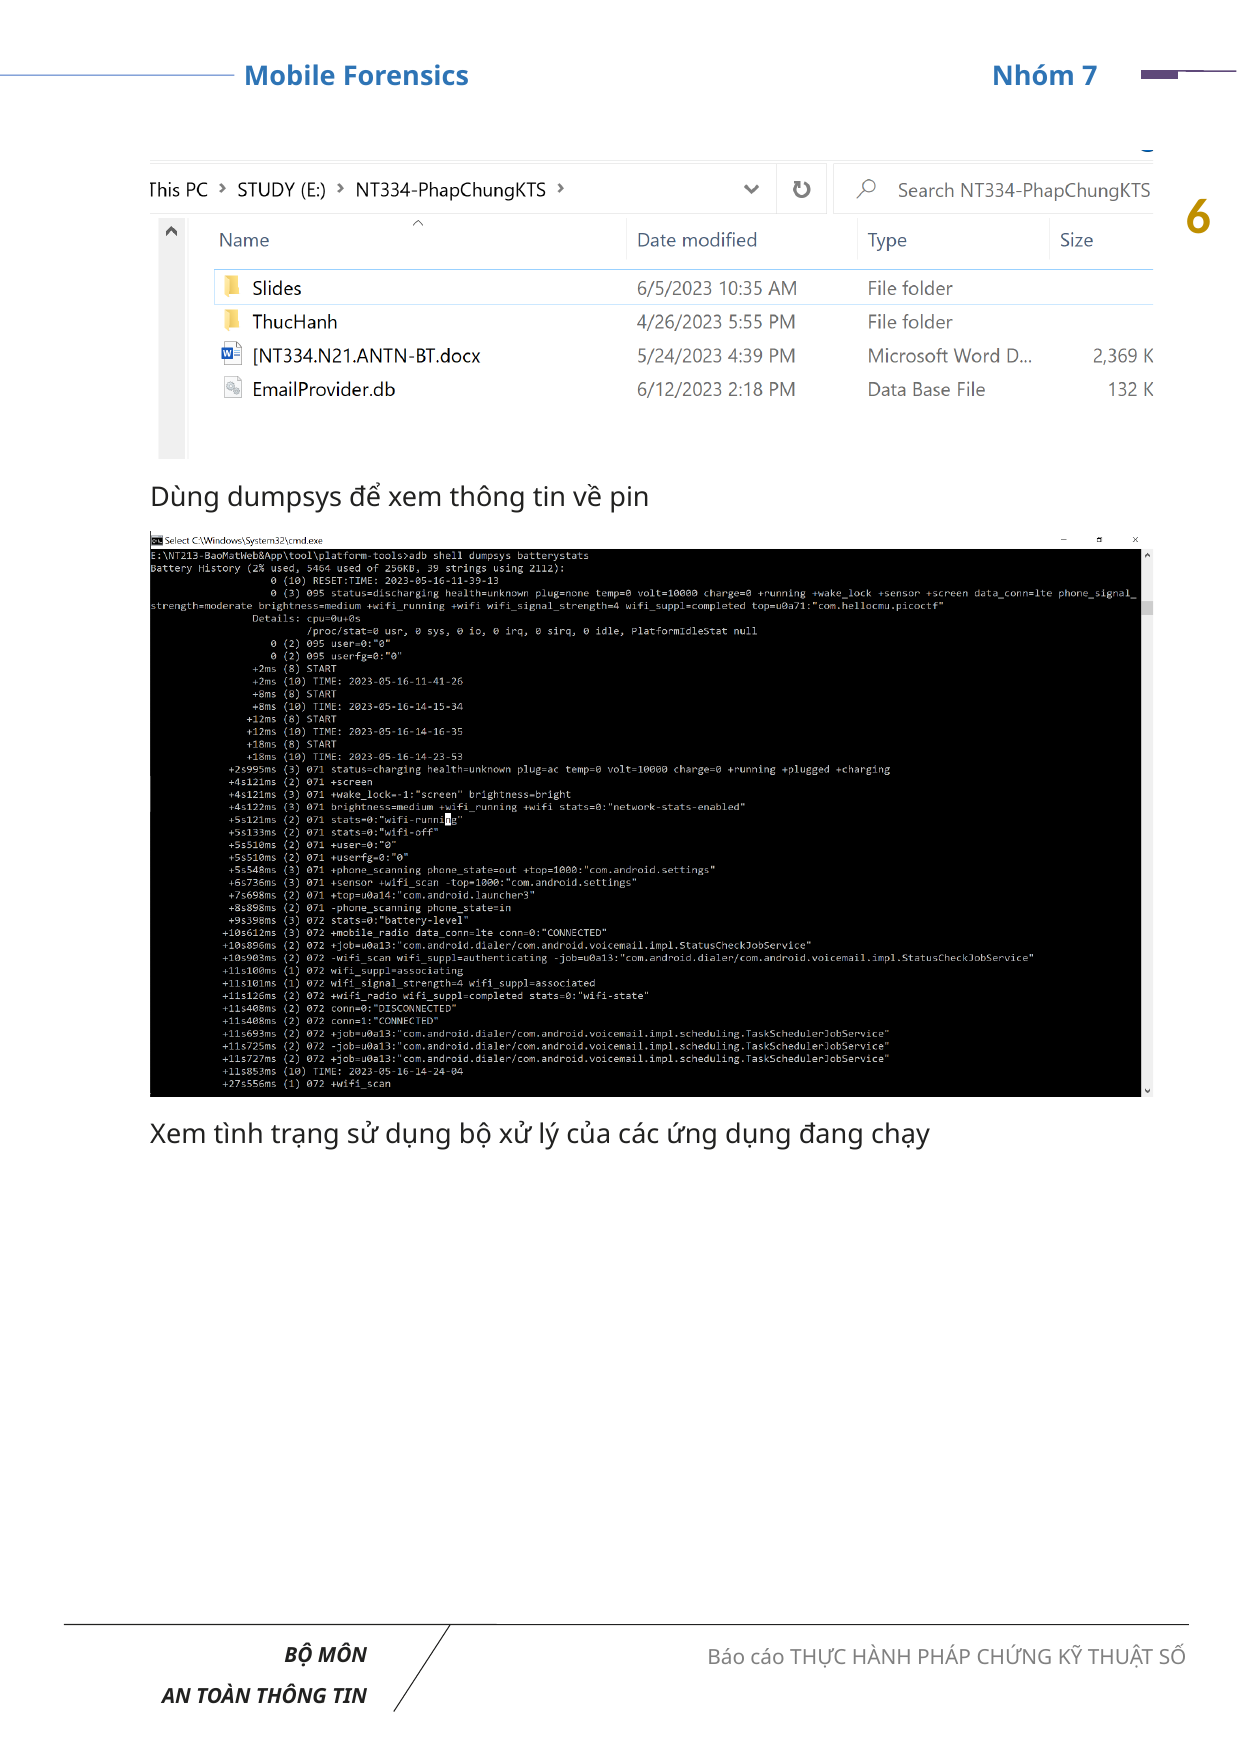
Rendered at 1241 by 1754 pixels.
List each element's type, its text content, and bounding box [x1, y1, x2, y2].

picture [150, 531, 1154, 1097]
text Xem tình trạng sử dụng bộ xử lý của các ứng dụng đang chạy [150, 1114, 1153, 1151]
text Dùng dumpsys để xem thông tin về pin [150, 477, 1153, 514]
picture [150, 150, 1154, 459]
